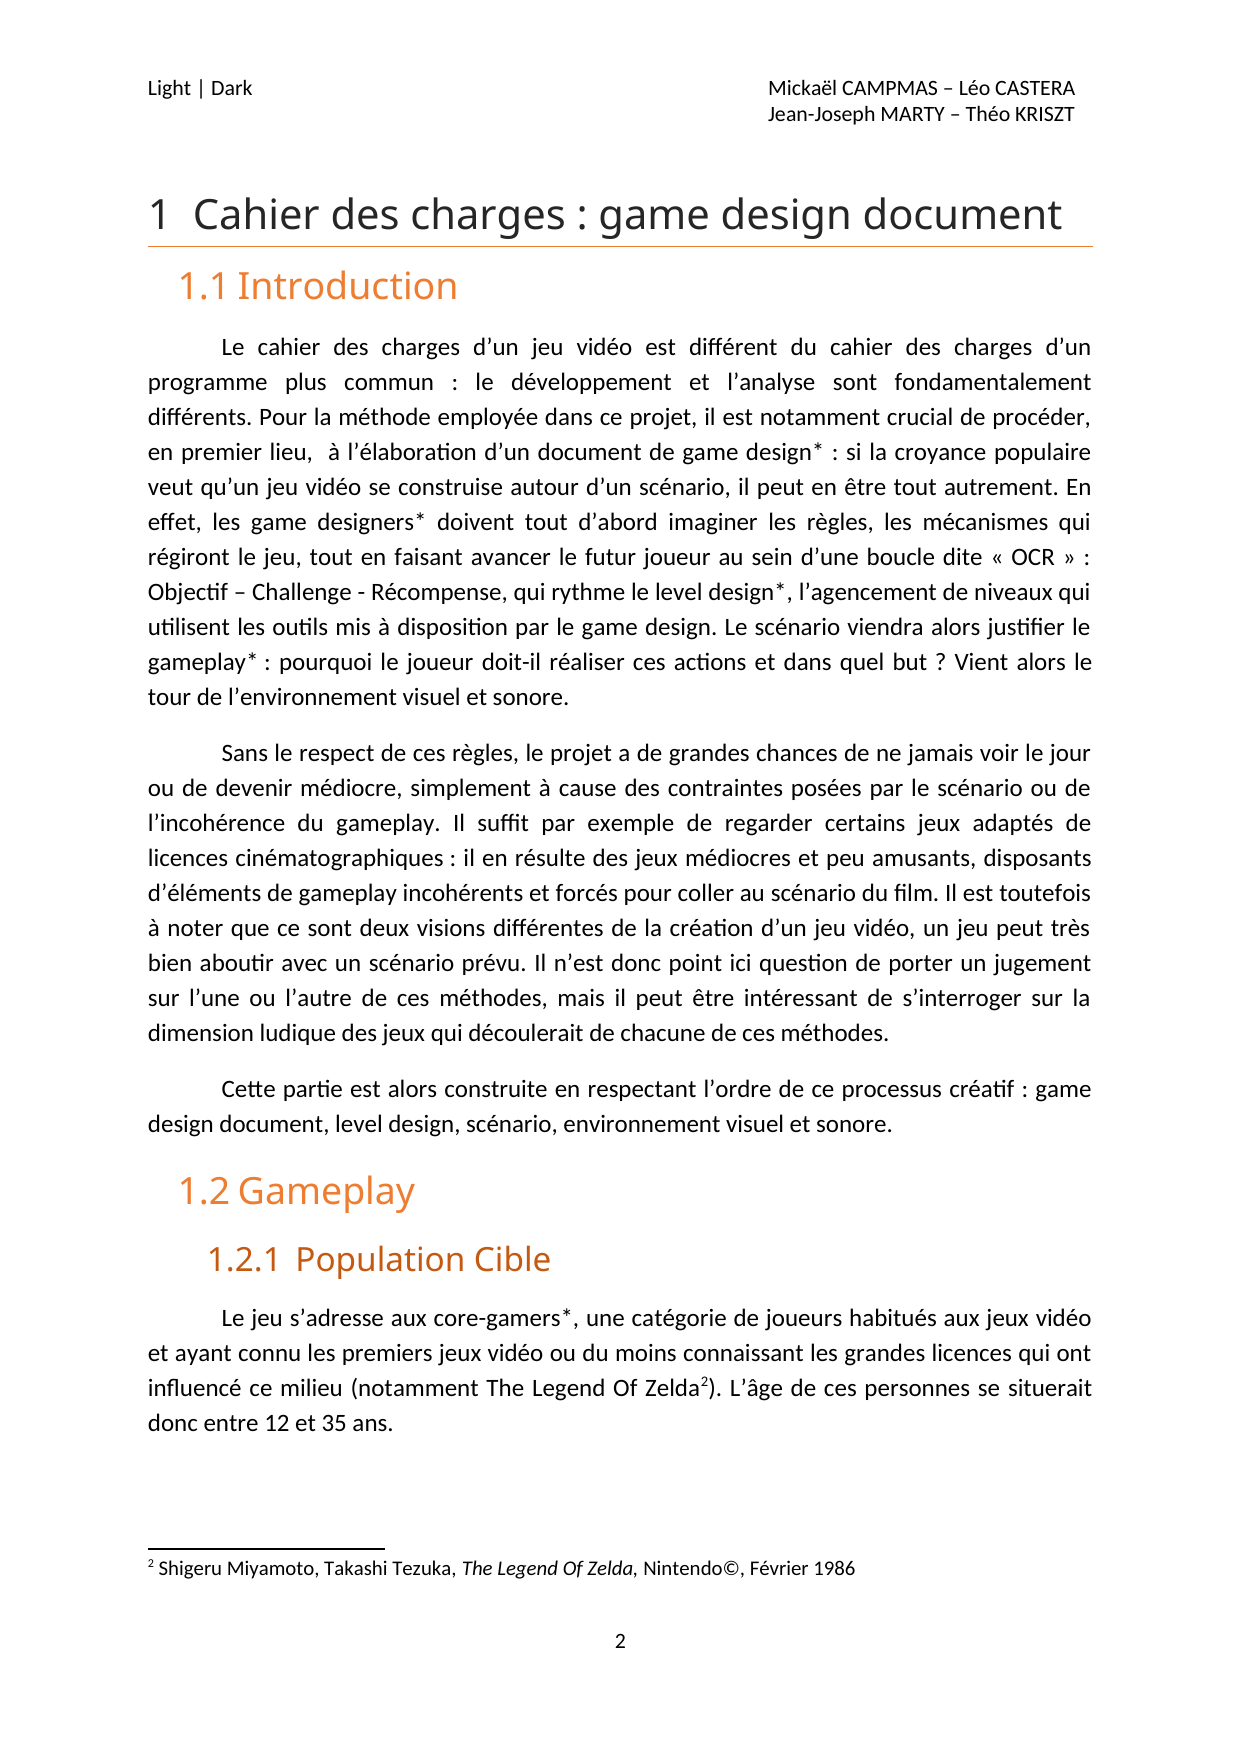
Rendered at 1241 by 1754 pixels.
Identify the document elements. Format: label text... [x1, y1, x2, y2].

subtitle Introduction [177, 259, 1093, 311]
subtitle Cahier des charges : game design document [148, 185, 1093, 246]
text Sans le respect de ces règles, le projet a de grandes chances de ne jamais voir le jour ou de devenir médiocre, simplement à cause des contraintes posées par le scénario ou de l’incohérence du gameplay. Il suffit par exemple de regarder certains jeux adaptés de licences cinématographiques : il en résulte des jeux médiocres et peu amusants, disposants d’éléments de gameplay incohérents et forcés pour coller au scénario du film. Il est toutefois à noter que ce sont deux visions différentes de la création d’un jeu vidéo, un jeu peut très bien aboutir avec un scénario prévu. Il n’est donc point ici question de porter un jugement sur l’une ou l’autre de ces méthodes, mais il peut être intéressant de s’interroger sur la dimension ludique des jeux qui découlerait de chacune de ces méthodes. [148, 737, 1093, 1048]
subtitle Population Cible [207, 1236, 1093, 1281]
text Le jeu s’adresse aux core-gamers*, une catégorie de joueurs habitués aux jeux vidéo et ayant connu les premiers jeux vidéo ou du moins connaissant les grandes licences qui ont influencé ce milieu (notamment The Legend Of Zelda). L’âge de ces personnes se situerait donc entre 12 et 35 ans. [148, 1302, 1093, 1438]
text Le cahier des charges d’un jeu vidéo est différent du cahier des charges d’un programme plus commun : le développement et l’analyse sont fondamentalement différents. Pour la méthode employée dans ce projet, il est notamment crucial de procéder, en premier lieu, à l’élaboration d’un document de game design* : si la croyance populaire veut qu’un jeu vidéo se construise autour d’un scénario, il peut en être tout autrement. En effet, les game designers* doivent tout d’abord imaginer les règles, les mécanismes qui régiront le jeu, tout en faisant avancer le futur joueur au sein d’une boucle dite « OCR » : Objectif – Challenge - Récompense, qui rythme le level design*, l’agencement de niveaux qui utilisent les outils mis à disposition par le game design. Le scénario viendra alors justifier le gameplay* : pourquoi le joueur doit-il réaliser ces actions et dans quel but ? Vient alors le tour de l’environnement visuel et sonore. [148, 331, 1093, 712]
subtitle Gameplay [177, 1164, 1093, 1215]
text Cette partie est alors construite en respectant l’ordre de ce processus créatif : game design document, level design, scénario, environnement visuel et sonore. [148, 1073, 1093, 1139]
